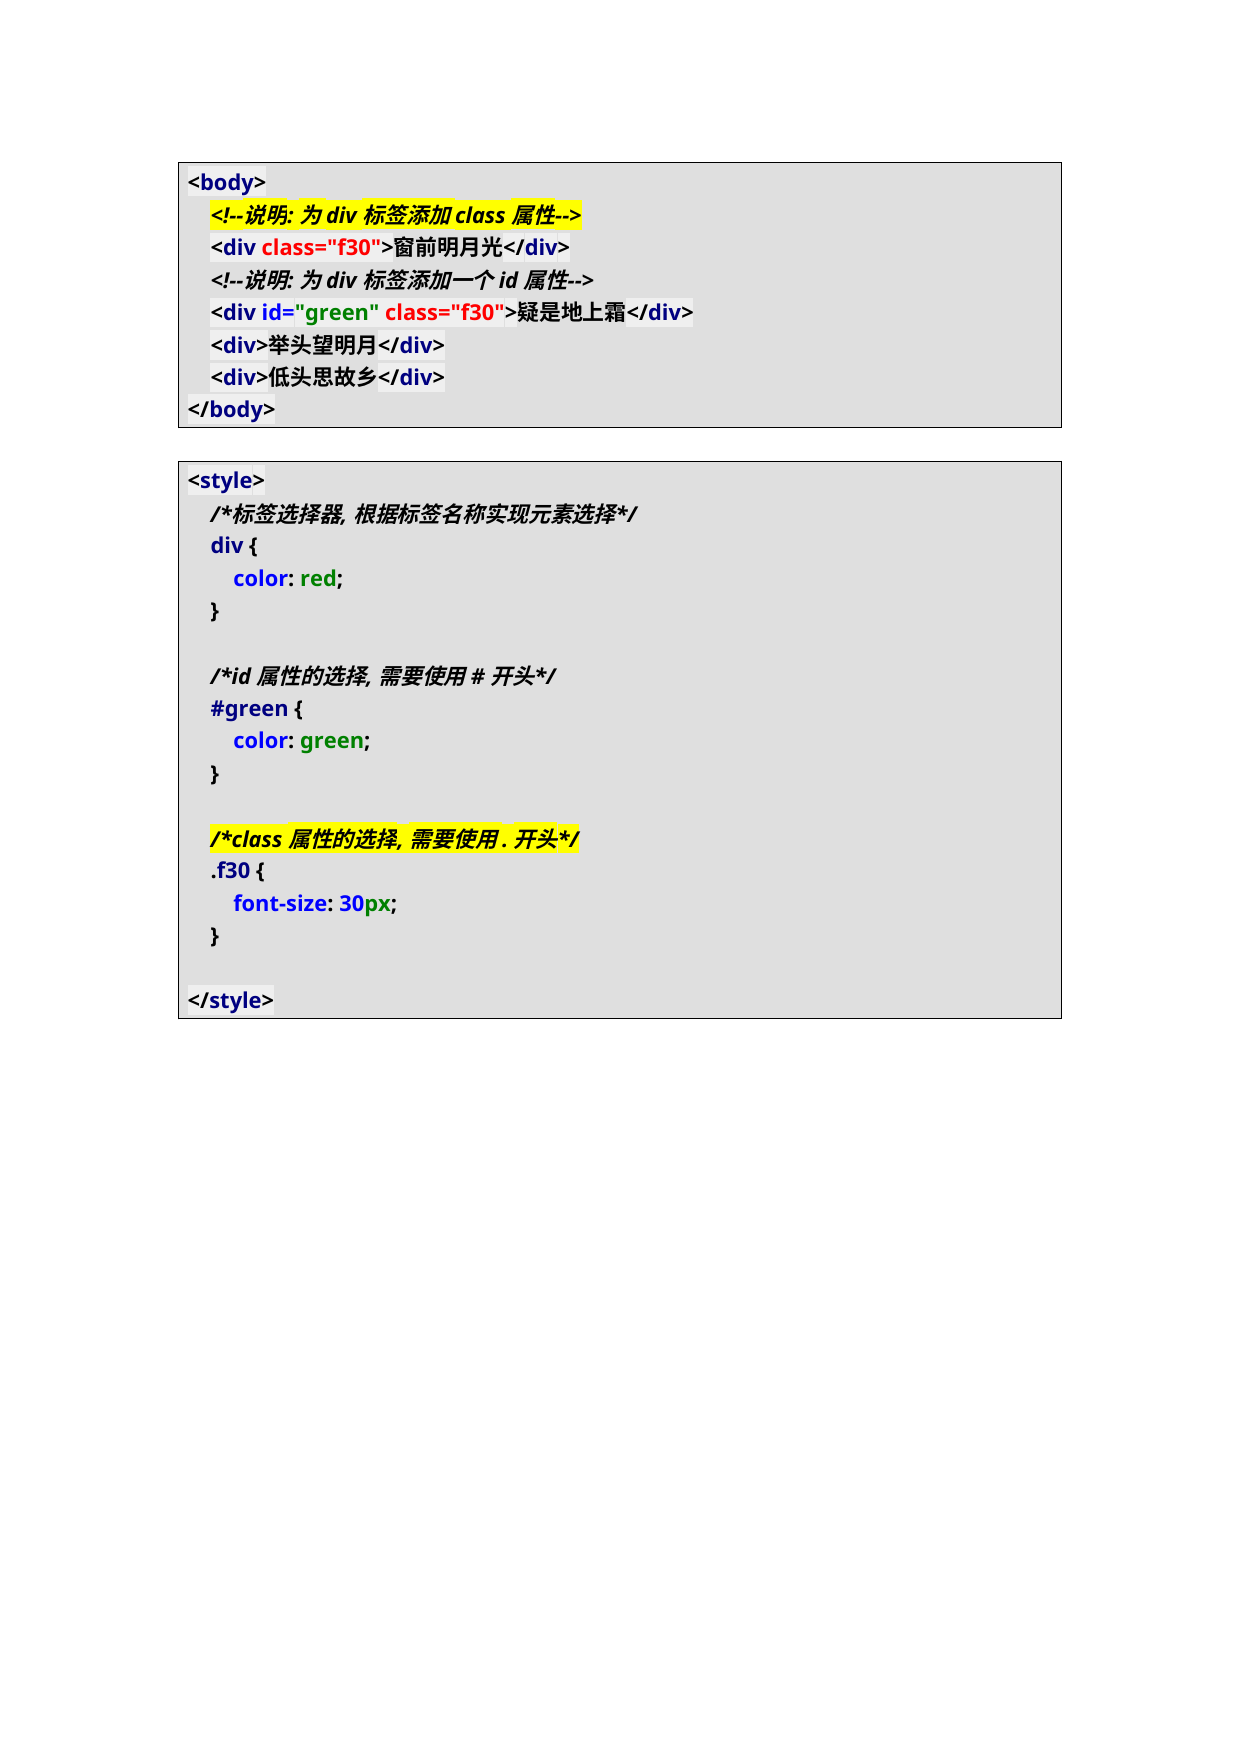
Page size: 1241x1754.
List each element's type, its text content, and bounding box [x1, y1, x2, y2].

text <style> /*标签选择器, 根据标签名称实现元素选择*/ div { color: red; } /*id 属性的选择, 需要使用 # 开头*/ #green { color: green; } /*class 属性的选择, 需要使用 . 开头*/ .f30 { font-size: 30px; } </style> [179, 462, 1061, 1018]
text <body> <!--说明: 为 div 标签添加 class 属性--> <div class="f30">窗前明月光</div> <!--说明: 为 div 标签添加一个 id 属性--> <div id="green" class="f30">疑是地上霜</div> <div>举头望明月</div> <div>低头思故乡</div> </body> [179, 163, 1061, 427]
